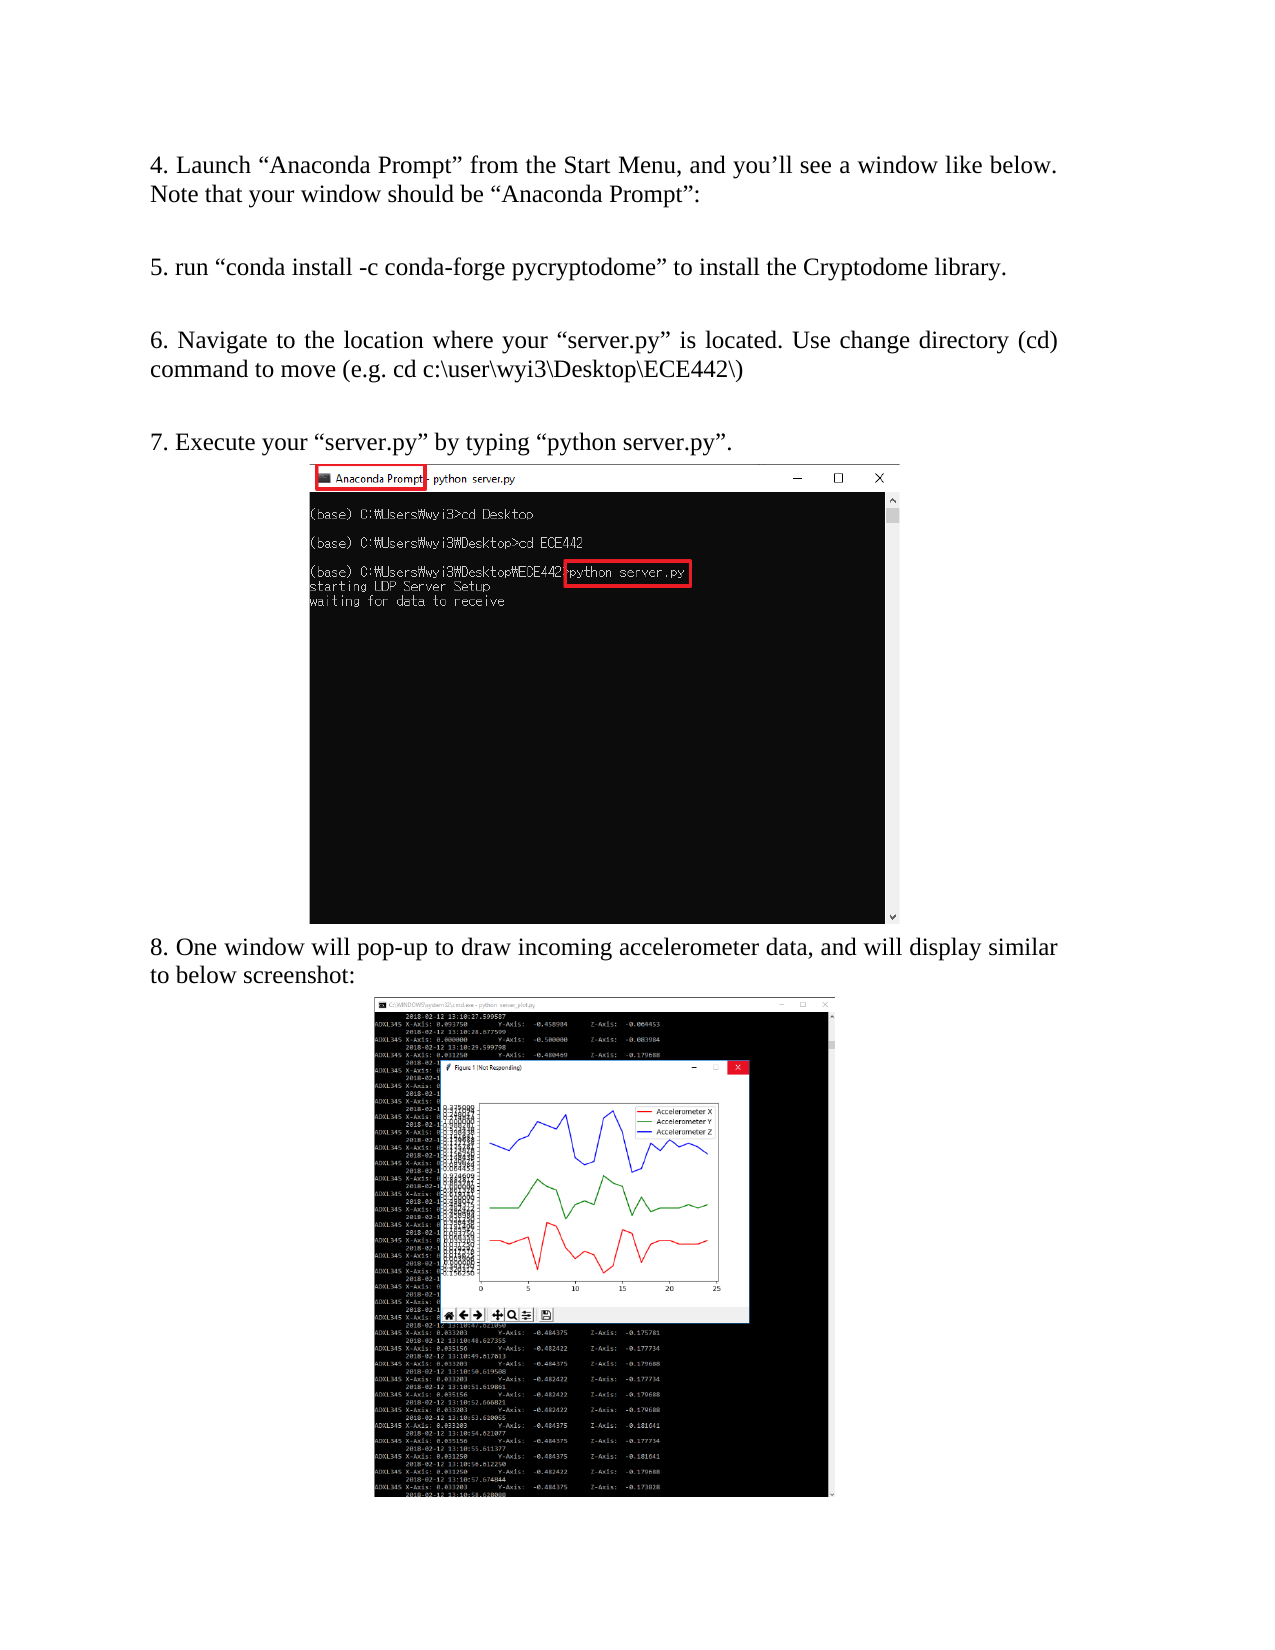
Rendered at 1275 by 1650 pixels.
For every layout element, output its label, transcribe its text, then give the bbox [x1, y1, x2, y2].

text 6. Navigate to the location where your “server.py” is located. Use change directory (cd) command to move (e.g. cd c:\user\wyi3\Desktop\ECE442\) [150, 325, 1059, 383]
text 8. One window will pop-up to draw incoming accelerometer data, and will display similar to below screenshot: [150, 932, 1059, 989]
picture [374, 997, 835, 1497]
picture [309, 464, 900, 924]
text 7. Execute your “server.py” by typing “python server.py”. [150, 427, 1059, 456]
text 5. run “conda install -c conda-forge pycryptodome” to install the Cryptodome library. [150, 252, 1059, 281]
text 4. Launch “Anaconda Prompt” from the Start Menu, and you’ll see a window like below. Note that your window should be “Anaconda Prompt”: [150, 150, 1059, 207]
